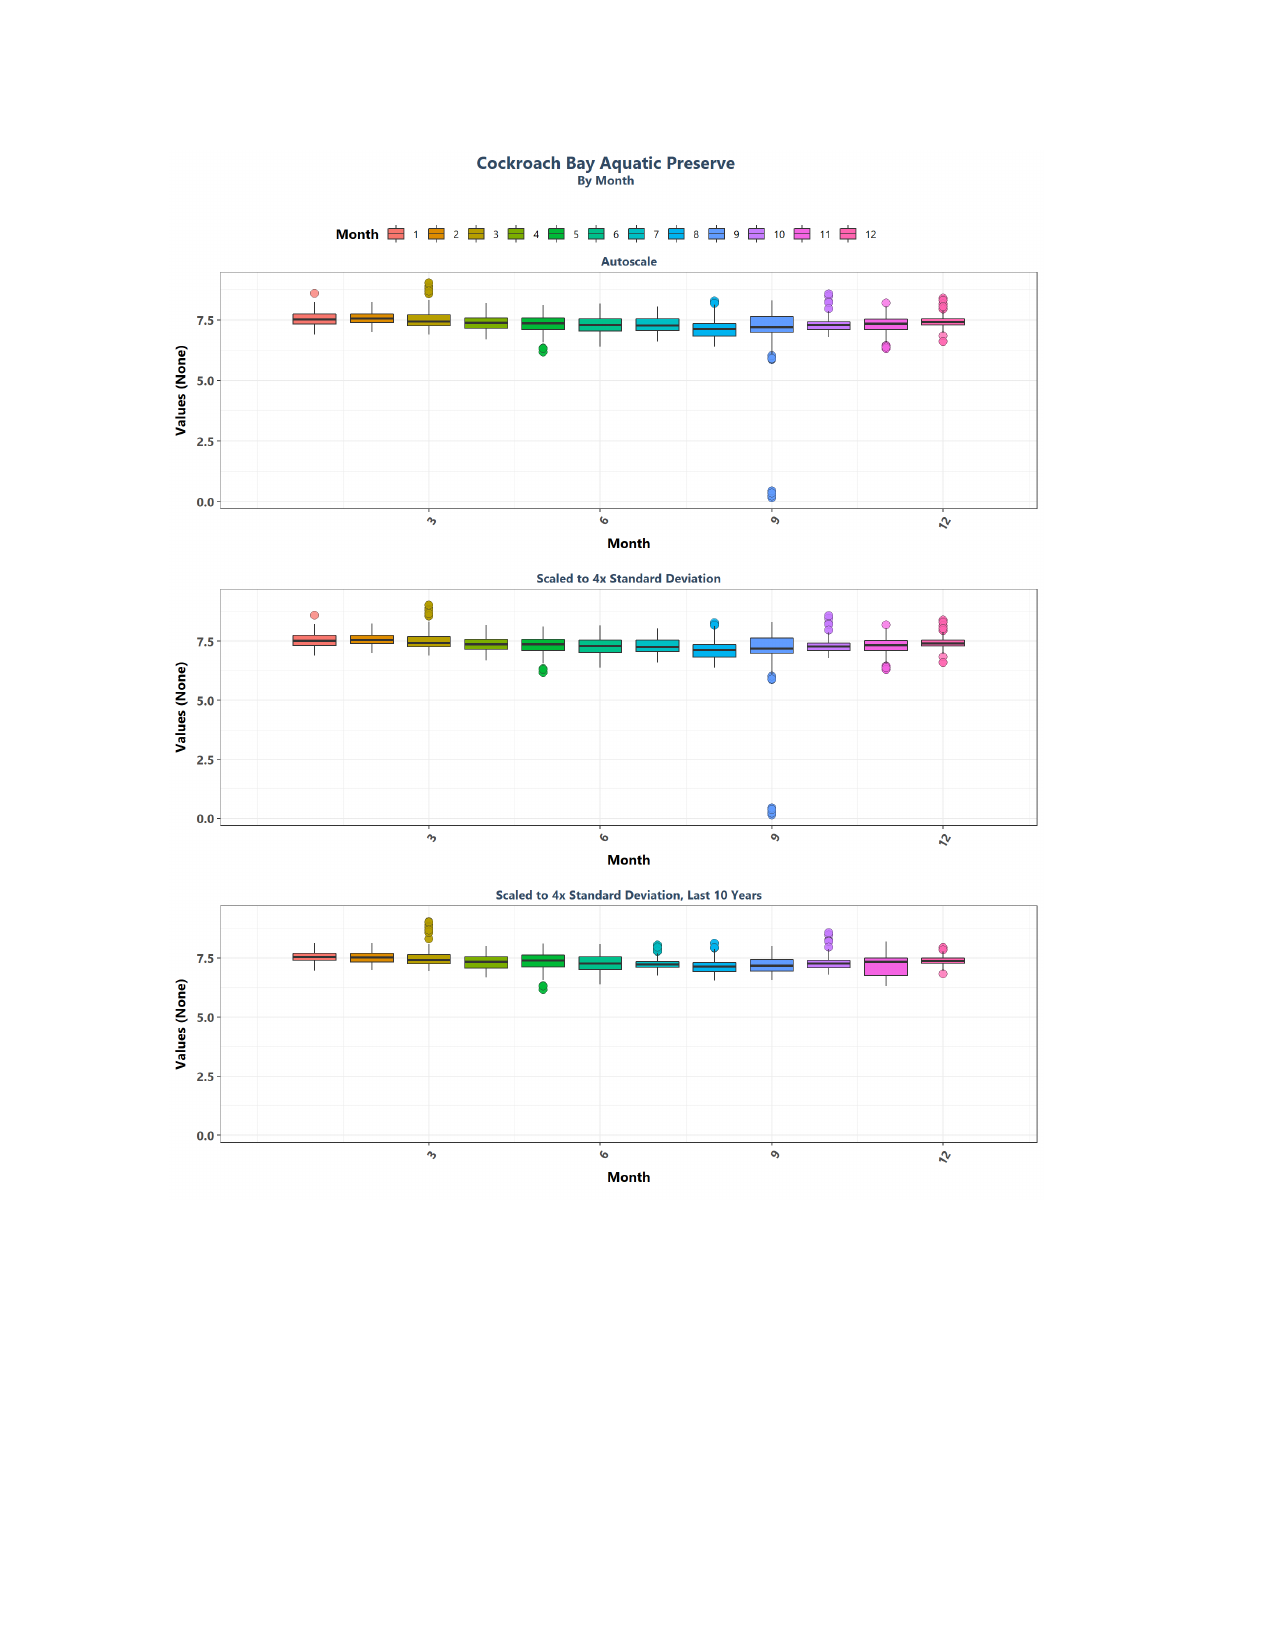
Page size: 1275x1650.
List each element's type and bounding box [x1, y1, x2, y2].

picture [168, 150, 1044, 1200]
